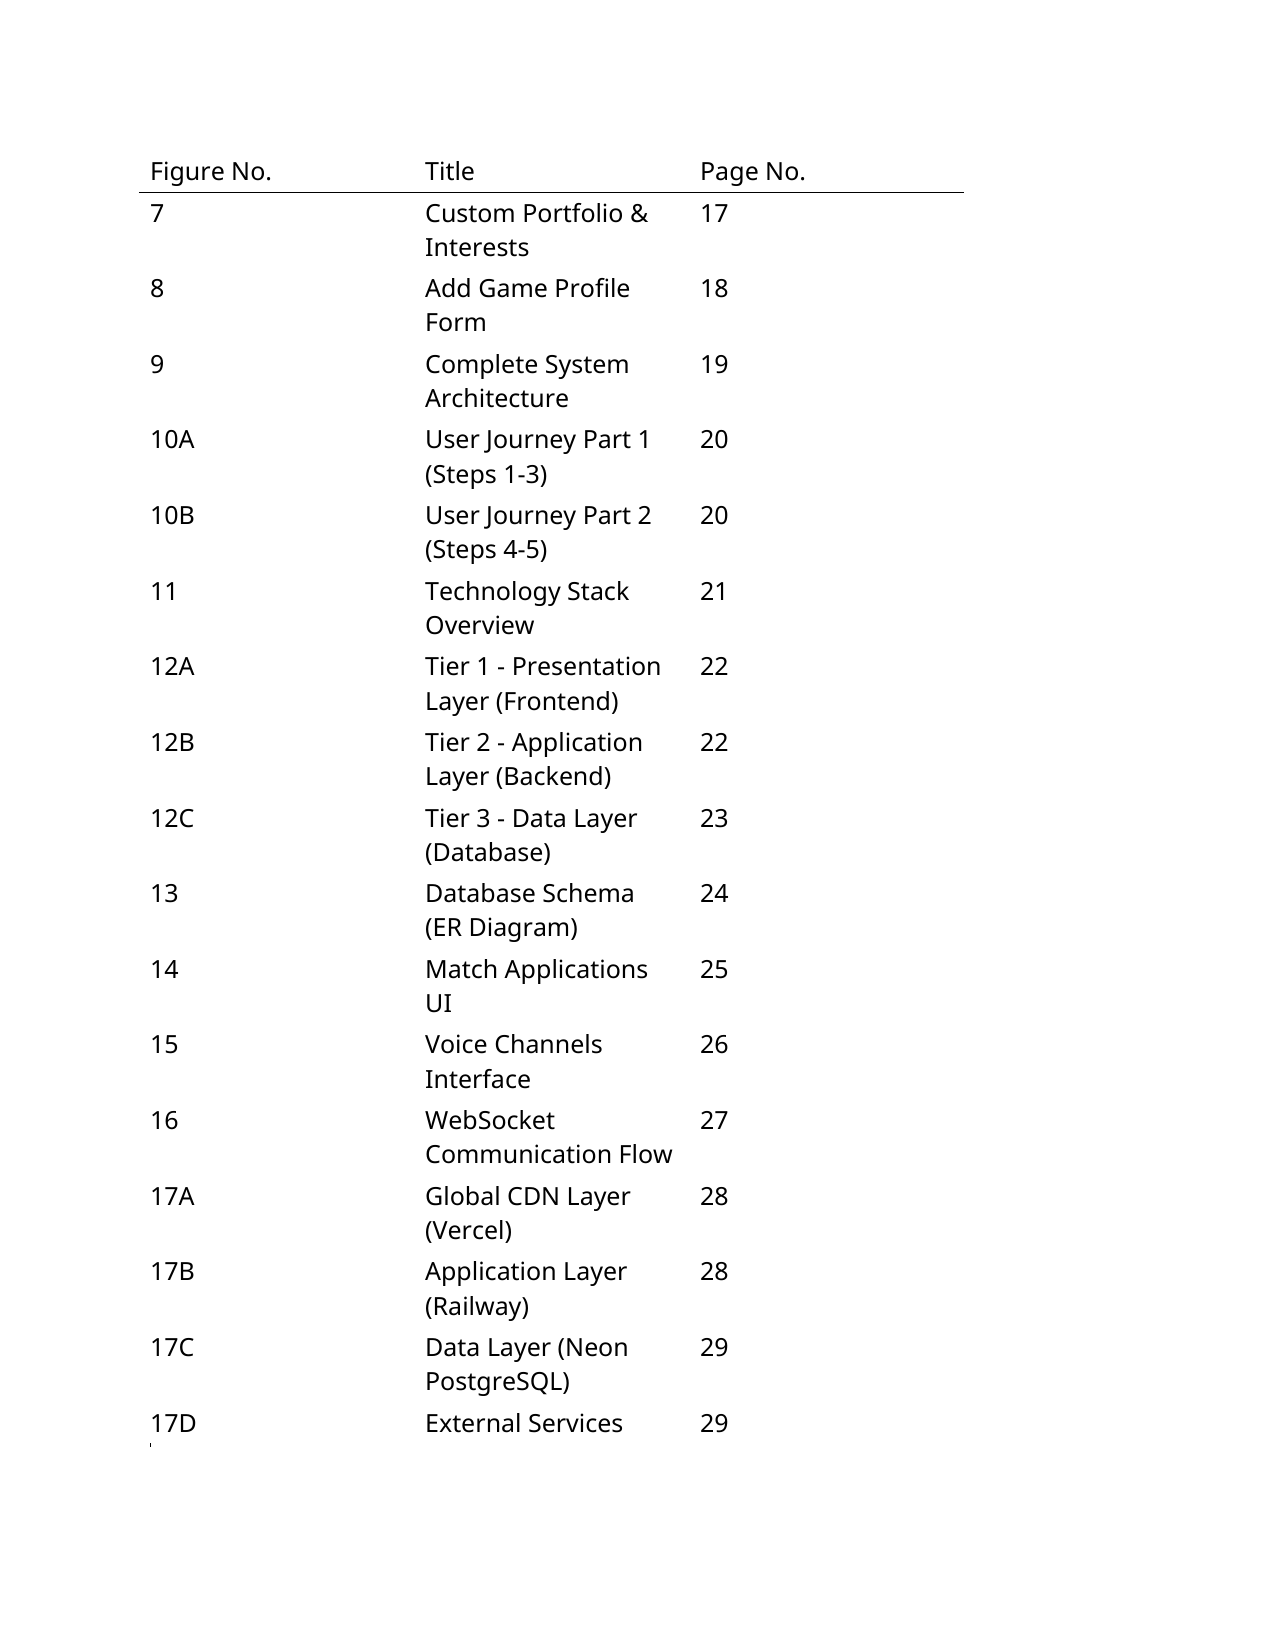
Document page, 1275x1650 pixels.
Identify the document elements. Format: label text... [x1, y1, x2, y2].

table_cell 24 [689, 872, 964, 948]
table_cell 27 [689, 1099, 964, 1175]
table_cell 19 [689, 343, 964, 418]
table_cell Voice Channels Interface [414, 1024, 689, 1099]
table_cell 7 [139, 193, 414, 267]
table_cell Tier 2 - Application Layer (Backend) [414, 721, 689, 797]
table_cell 16 [139, 1099, 414, 1175]
table_cell 17A [139, 1175, 414, 1250]
table_cell 29 [689, 1326, 964, 1402]
table_cell 12A [139, 645, 414, 721]
table_cell 18 [689, 267, 964, 343]
table_cell 23 [689, 797, 964, 872]
table_cell 10A [139, 419, 414, 494]
table_cell Application Layer (Railway) [414, 1250, 689, 1326]
table_cell 26 [689, 1024, 964, 1099]
table_cell Complete System Architecture [414, 343, 689, 418]
table_cell Match Applications UI [414, 948, 689, 1023]
table_cell 17C [139, 1326, 414, 1402]
table_cell 21 [689, 570, 964, 645]
table_cell Tier 1 - Presentation Layer (Frontend) [414, 645, 689, 721]
table_header Figure No. [139, 150, 414, 192]
table_cell 29 [689, 1402, 964, 1443]
table_cell 17 [689, 193, 964, 267]
table_cell 12B [139, 721, 414, 797]
table_cell Global CDN Layer (Vercel) [414, 1175, 689, 1250]
table_cell 22 [689, 645, 964, 721]
table_cell 14 [139, 948, 414, 1023]
table_header Page No. [689, 150, 964, 192]
table_cell 11 [139, 570, 414, 645]
table_cell 28 [689, 1250, 964, 1326]
table_cell Tier 3 - Data Layer (Database) [414, 797, 689, 872]
table_cell 13 [139, 872, 414, 948]
table_cell 20 [689, 494, 964, 570]
table_cell 10B [139, 494, 414, 570]
table_cell 12C [139, 797, 414, 872]
table_cell User Journey Part 2 (Steps 4-5) [414, 494, 689, 570]
table_cell Add Game Profile Form [414, 267, 689, 343]
table_header Title [414, 150, 689, 192]
table_cell Database Schema (ER Diagram) [414, 872, 689, 948]
table_cell User Journey Part 1 (Steps 1-3) [414, 419, 689, 494]
table_cell Custom Portfolio & Interests [414, 193, 689, 267]
table_cell 22 [689, 721, 964, 797]
table_cell External Services [414, 1402, 689, 1443]
table_cell 9 [139, 343, 414, 418]
table_cell Data Layer (Neon PostgreSQL) [414, 1326, 689, 1402]
table_cell 15 [139, 1024, 414, 1099]
table_cell 8 [139, 267, 414, 343]
table_cell 28 [689, 1175, 964, 1250]
table_cell 17D [139, 1402, 414, 1443]
table_cell 25 [689, 948, 964, 1023]
table_cell 17B [139, 1250, 414, 1326]
table_cell WebSocket Communication Flow [414, 1099, 689, 1175]
table_cell Technology Stack Overview [414, 570, 689, 645]
table_cell 20 [689, 419, 964, 494]
